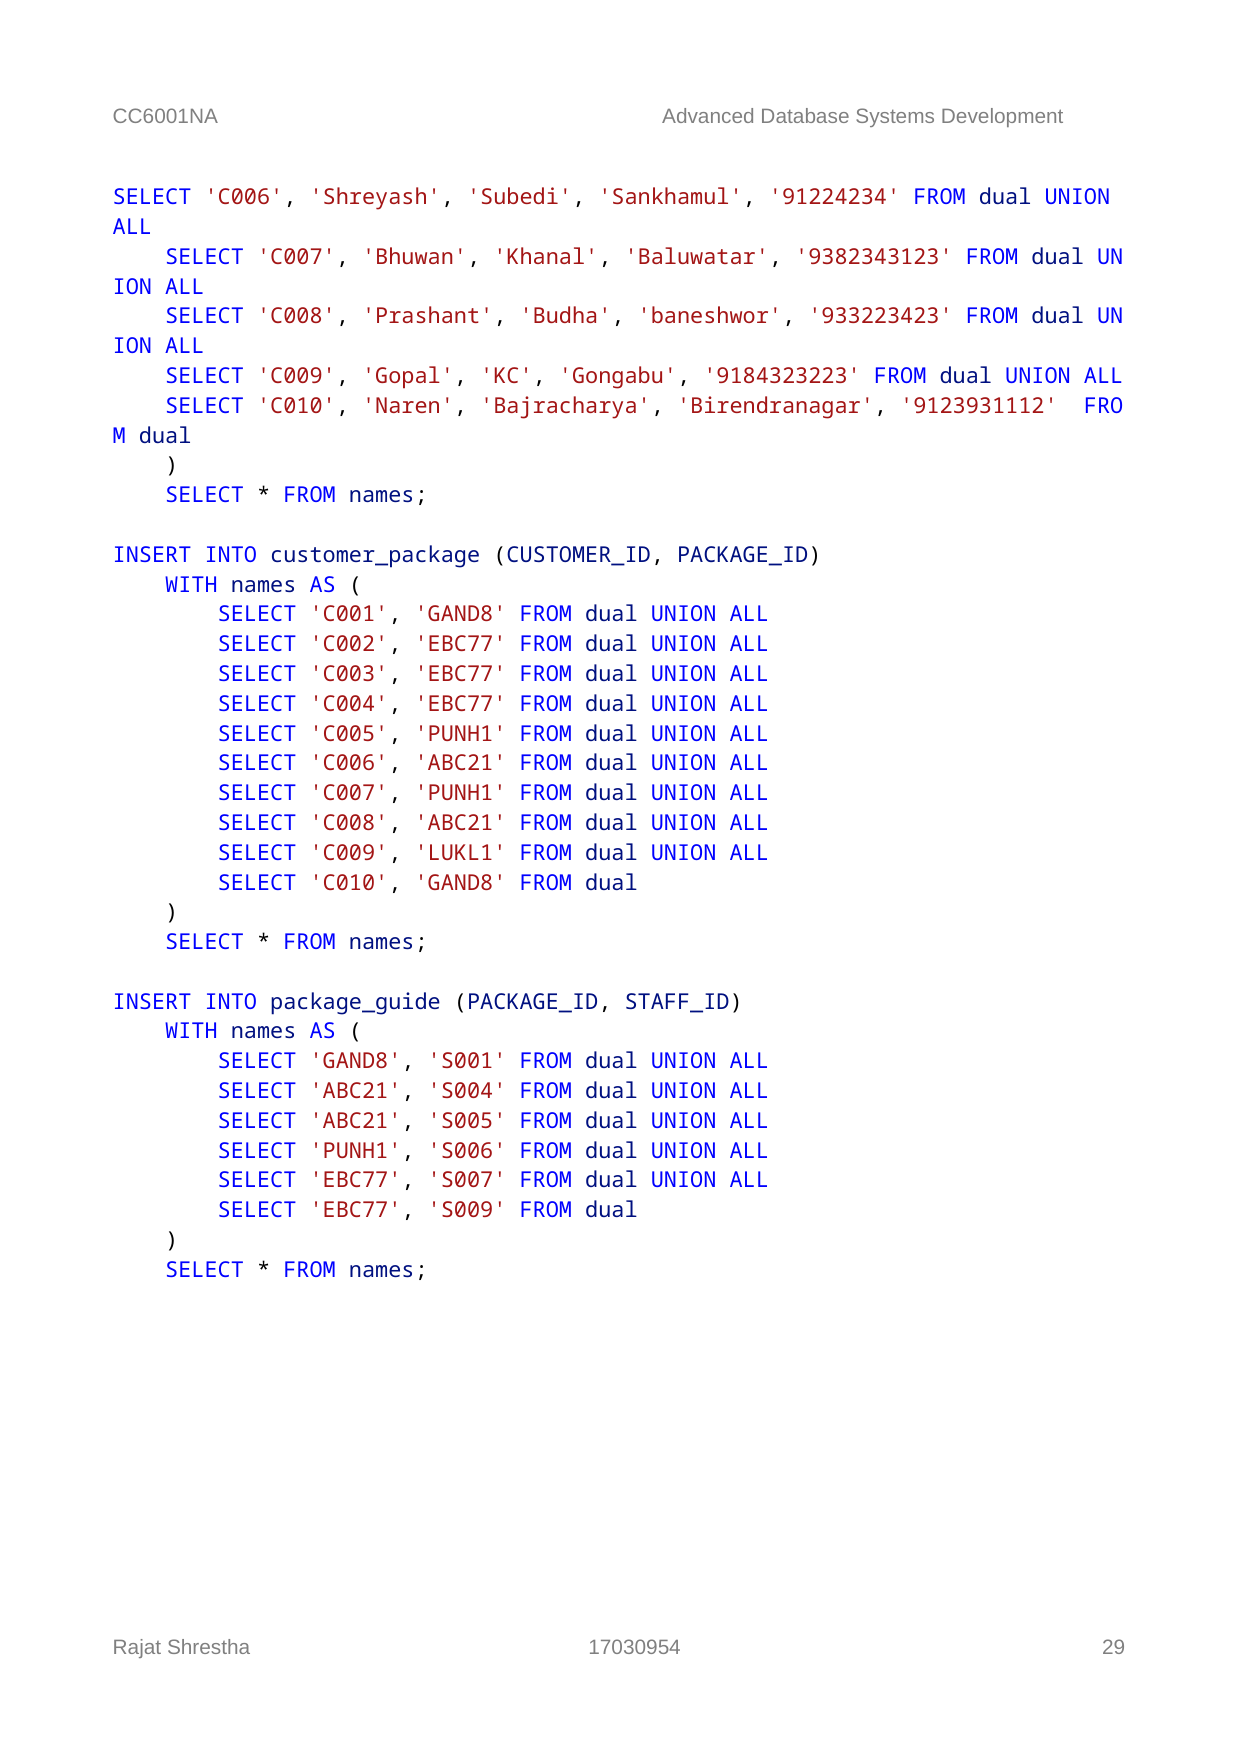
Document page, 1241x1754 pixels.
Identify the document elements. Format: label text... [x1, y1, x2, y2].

text WITH names AS ( [112, 1015, 1128, 1045]
text SELECT 'EBC77', 'S007' FROM dual UNION ALL [112, 1164, 1128, 1194]
text SELECT 'C009', 'LUKL1' FROM dual UNION ALL [112, 837, 1128, 866]
text SELECT 'C006', 'ABC21' FROM dual UNION ALL [112, 747, 1128, 777]
text SELECT 'C003', 'EBC77' FROM dual UNION ALL [112, 658, 1128, 688]
text WITH names AS ( [112, 568, 1128, 598]
text SELECT 'C010', 'GAND8' FROM dual [112, 866, 1128, 896]
text SELECT 'C005', 'PUNH1' FROM dual UNION ALL [112, 717, 1128, 747]
text SELECT 'C009', 'Gopal', 'KC', 'Gongabu', '9184323223' FROM dual UNION ALL [112, 360, 1128, 390]
text SELECT 'C001', 'GAND8' FROM dual UNION ALL [112, 598, 1128, 628]
text SELECT 'C008', 'Prashant', 'Budha', 'baneshwor', '933223423' FROM dual UNION ALL [112, 300, 1128, 360]
text SELECT 'EBC77', 'S009' FROM dual [112, 1194, 1128, 1224]
text SELECT 'C002', 'EBC77' FROM dual UNION ALL [112, 628, 1128, 658]
text SELECT 'C007', 'Bhuwan', 'Khanal', 'Baluwatar', '9382343123' FROM dual UNION ALL [112, 241, 1128, 300]
text SELECT * FROM names; [112, 1254, 1128, 1283]
text SELECT 'C004', 'EBC77' FROM dual UNION ALL [112, 688, 1128, 717]
text INSERT INTO customer_package (CUSTOMER_ID, PACKAGE_ID) [112, 539, 1128, 568]
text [112, 181, 1128, 241]
text SELECT 'C007', 'PUNH1' FROM dual UNION ALL [112, 777, 1128, 807]
text INSERT INTO package_guide (PACKAGE_ID, STAFF_ID) [112, 986, 1128, 1015]
text SELECT * FROM names; [112, 479, 1128, 509]
text SELECT 'C010', 'Naren', 'Bajracharya', 'Birendranagar', '9123931112' FROM dual [112, 390, 1128, 449]
text SELECT 'PUNH1', 'S006' FROM dual UNION ALL [112, 1134, 1128, 1164]
text SELECT * FROM names; [112, 926, 1128, 956]
text ) [112, 449, 1128, 479]
text SELECT 'C008', 'ABC21' FROM dual UNION ALL [112, 807, 1128, 837]
text SELECT 'ABC21', 'S005' FROM dual UNION ALL [112, 1105, 1128, 1134]
text ) [112, 896, 1128, 926]
text SELECT 'ABC21', 'S004' FROM dual UNION ALL [112, 1075, 1128, 1105]
text ) [112, 1224, 1128, 1254]
text SELECT 'GAND8', 'S001' FROM dual UNION ALL [112, 1045, 1128, 1075]
